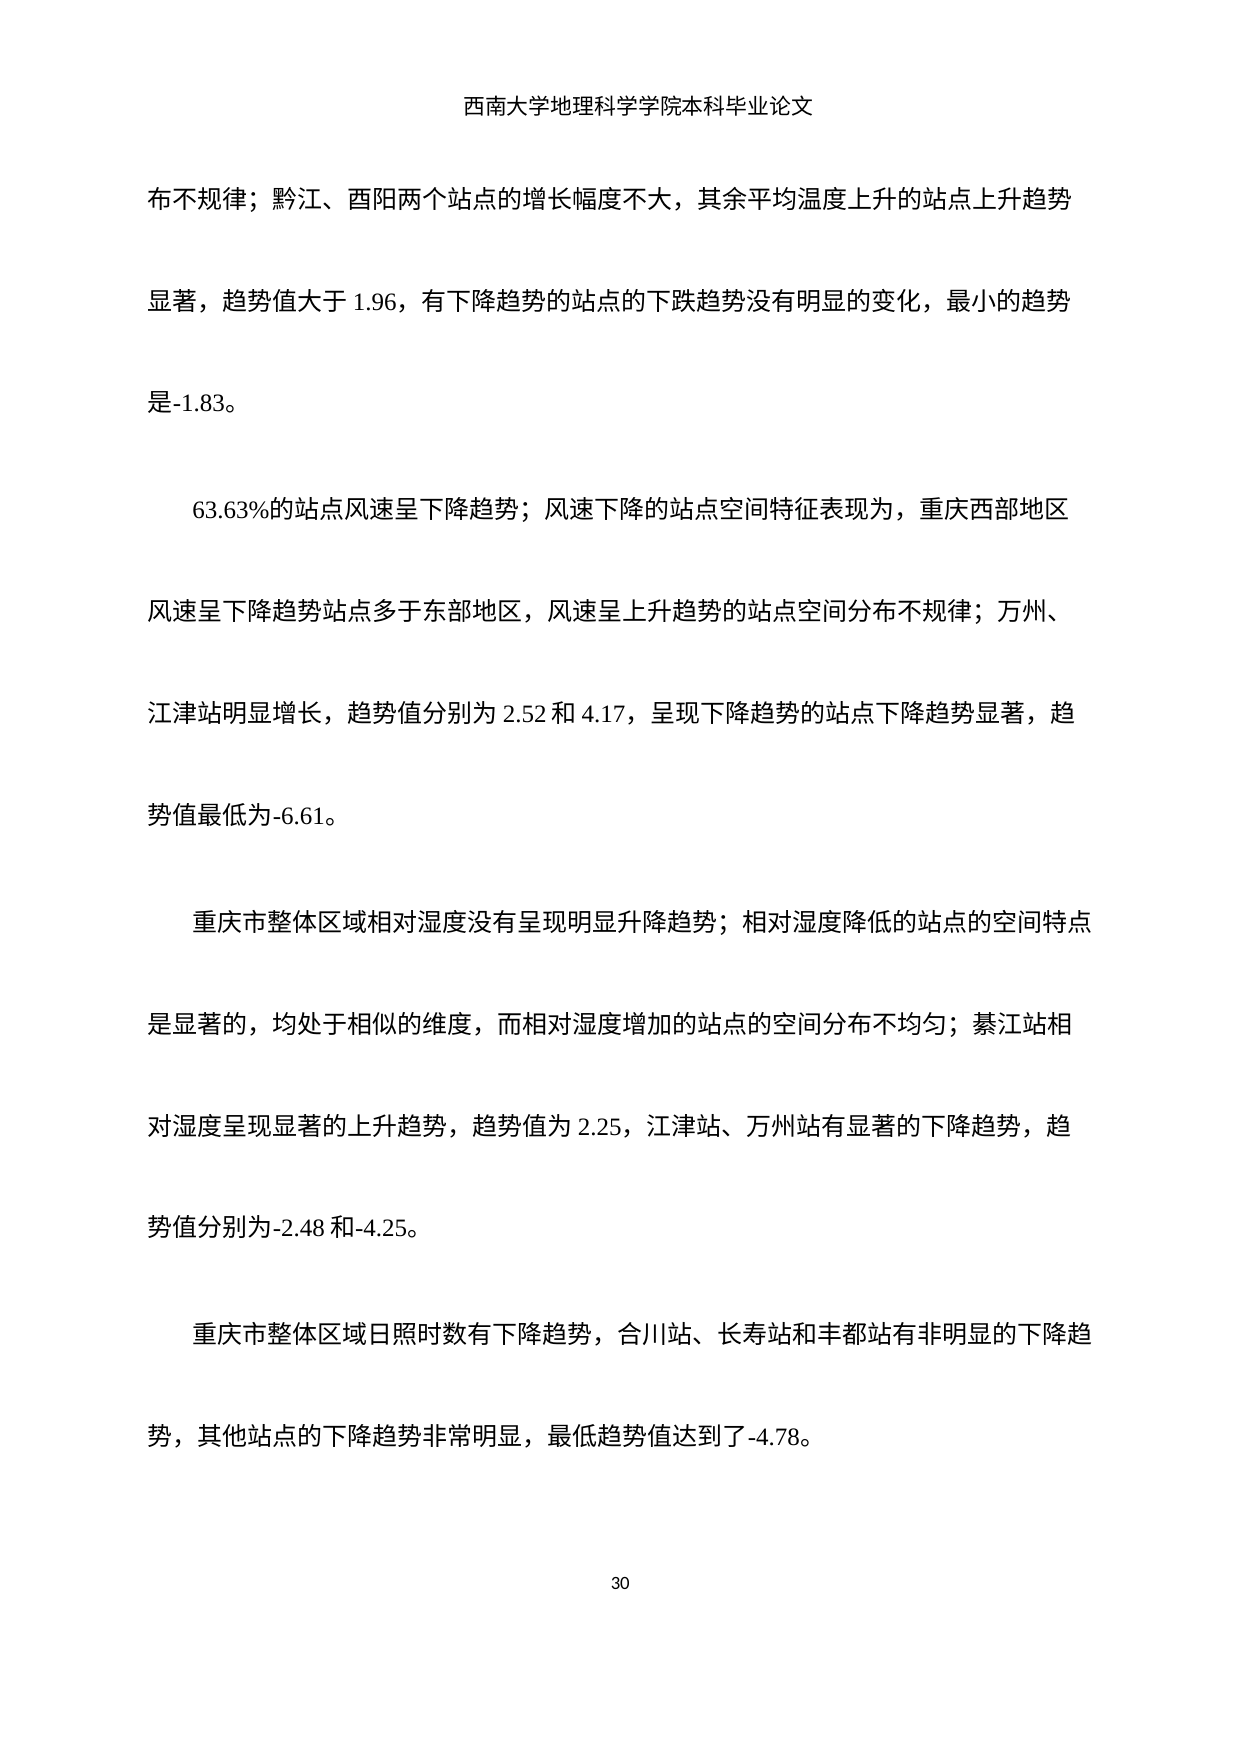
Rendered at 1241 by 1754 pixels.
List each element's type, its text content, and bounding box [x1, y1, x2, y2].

text 重庆市整体区域日照时数有下降趋势，合川站、长寿站和丰都站有非明显的下降趋势，其他站点的下降趋势非常明显，最低趋势值达到了-4.78。 [148, 1299, 1092, 1469]
text 重庆市整体区域相对湿度没有呈现明显升降趋势；相对湿度降低的站点的空间特点是显著的，均处于相似的维度，而相对湿度增加的站点的空间分布不均匀；綦江站相对湿度呈现显著的上升趋势，趋势值为2.25，江津站、万州站有显著的下降趋势，趋势值分别为-2.48和-4.25。 [148, 886, 1092, 1260]
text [148, 163, 1092, 435]
text 63.63%的站点风速呈下降趋势；风速下降的站点空间特征表现为，重庆西部地区风速呈下降趋势站点多于东部地区，风速呈上升趋势的站点空间分布不规律；万州、江津站明显增长，趋势值分别为2.52和4.17，呈现下降趋势的站点下降趋势显著，趋势值最低为-6.61。 [148, 474, 1092, 847]
